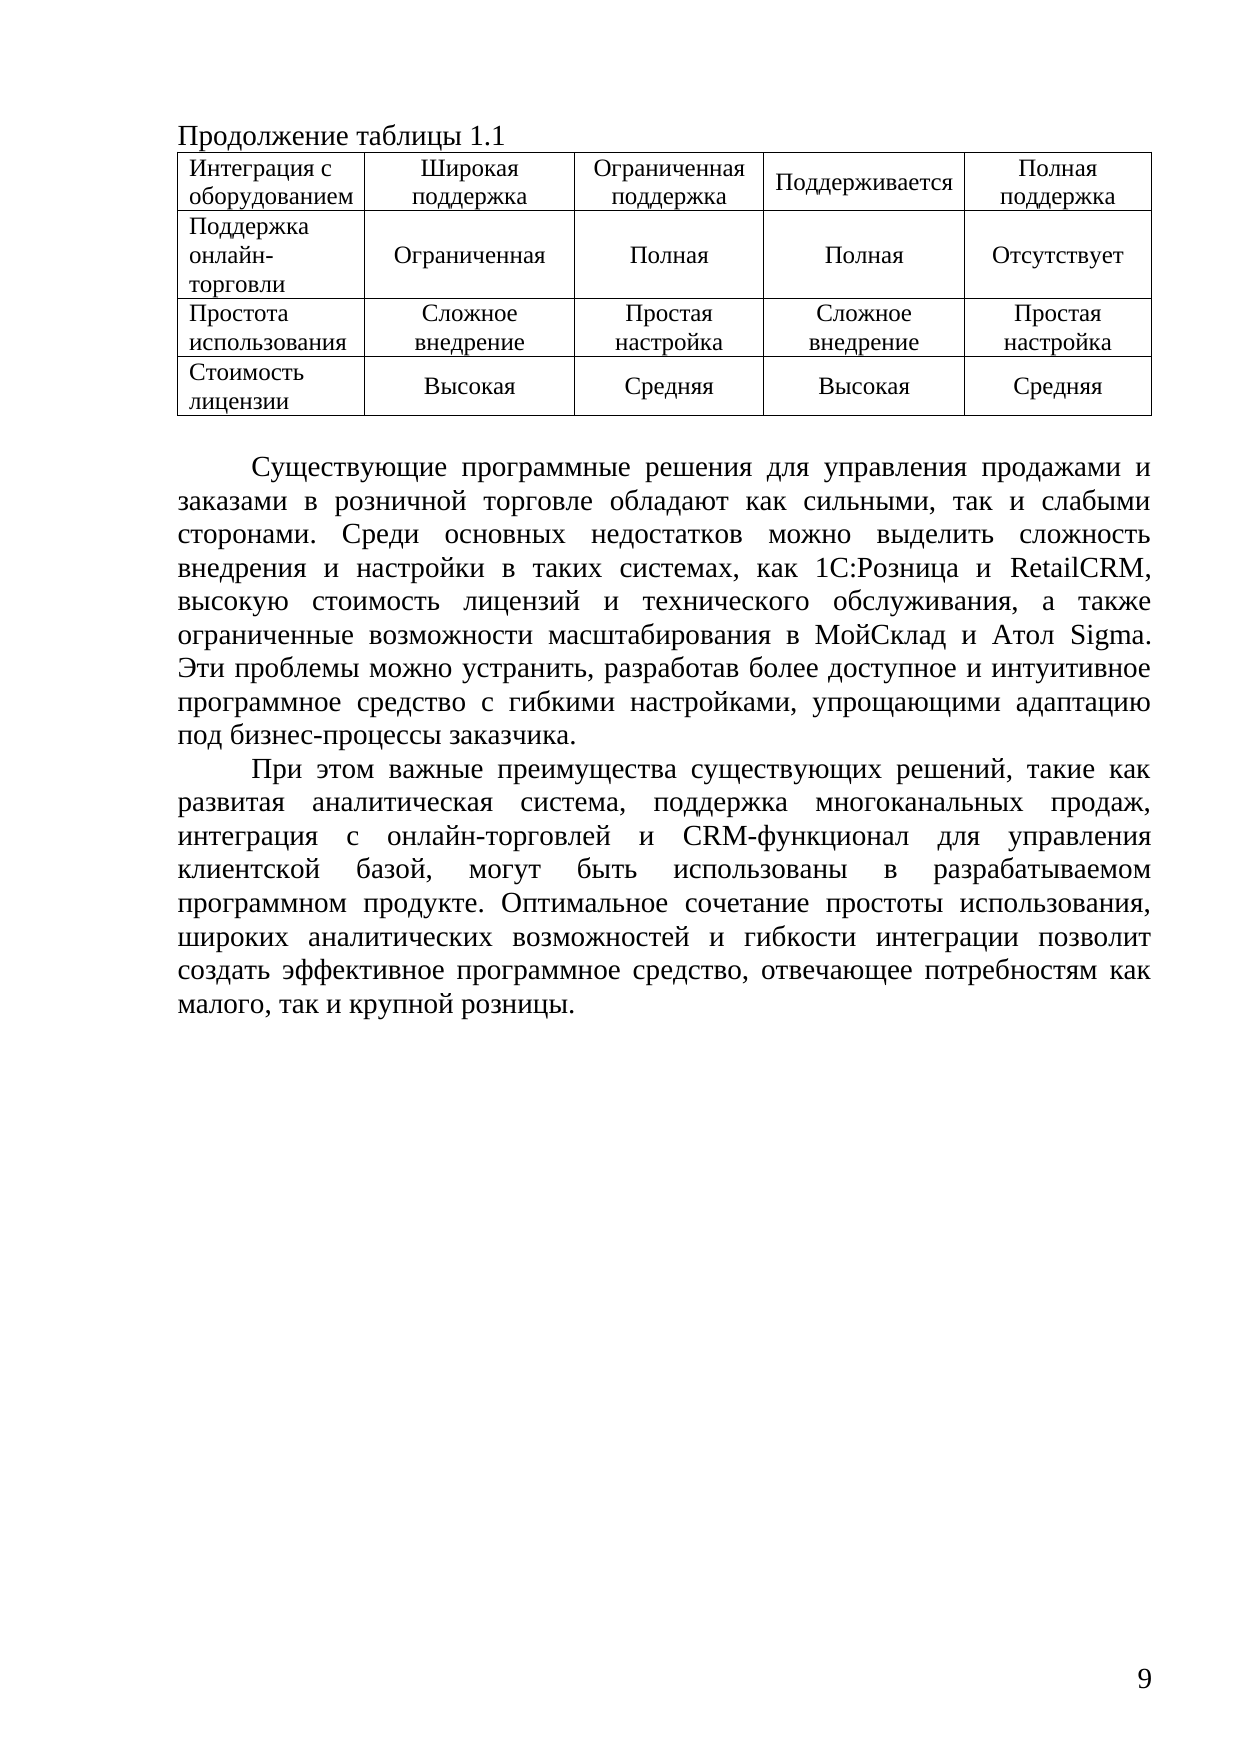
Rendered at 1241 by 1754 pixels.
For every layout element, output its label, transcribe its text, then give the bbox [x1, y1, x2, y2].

text Существующие программные решения для управления продажами и заказами в розничной торговле обладают как сильными, так и слабыми сторонами. Среди основных недостатков можно выделить сложность внедрения и настройки в таких системах, как 1С:Розница и RetailCRM, высокую стоимость лицензий и технического обслуживания, а также ограниченные возможности масштабирования в МойСклад и Атол Sigma. Эти проблемы можно устранить, разработав более доступное и интуитивное программное средство с гибкими настройками, упрощающими адаптацию под бизнес-процессы заказчика. [177, 449, 1152, 751]
table_header Поддерживается [764, 153, 964, 210]
table_cell Высокая [365, 357, 574, 414]
table_header Интеграция с оборудованием [178, 153, 364, 210]
table_cell Простая настройка [575, 299, 763, 356]
table_cell Простая настройка [965, 299, 1151, 356]
table_cell Поддержка онлайн-торговли [178, 211, 364, 297]
table_cell Средняя [575, 357, 763, 414]
table_cell Простота использования [178, 299, 364, 356]
table_cell Сложное внедрение [764, 299, 964, 356]
table_cell Стоимость лицензии [178, 357, 364, 414]
table_cell Средняя [965, 357, 1151, 414]
text Продолжение таблицы 1.1 [177, 118, 1152, 152]
table_header Полная поддержка [965, 153, 1151, 210]
table_cell Полная [764, 211, 964, 297]
table_cell Отсутствует [965, 211, 1151, 297]
table_cell Сложное внедрение [365, 299, 574, 356]
table_cell Полная [575, 211, 763, 297]
table_header Ограниченная поддержка [575, 153, 763, 210]
table_header Широкая поддержка [365, 153, 574, 210]
table_cell Высокая [764, 357, 964, 414]
table_cell Ограниченная [365, 211, 574, 297]
text При этом важные преимущества существующих решений, такие как развитая аналитическая система, поддержка многоканальных продаж, интеграция с онлайн-торговлей и CRM-функционал для управления клиентской базой, могут быть использованы в разрабатываемом программном продукте. Оптимальное сочетание простоты использования, широких аналитических возможностей и гибкости интеграции позволит создать эффективное программное средство, отвечающее потребностям как малого, так и крупной розницы. [177, 751, 1152, 1019]
